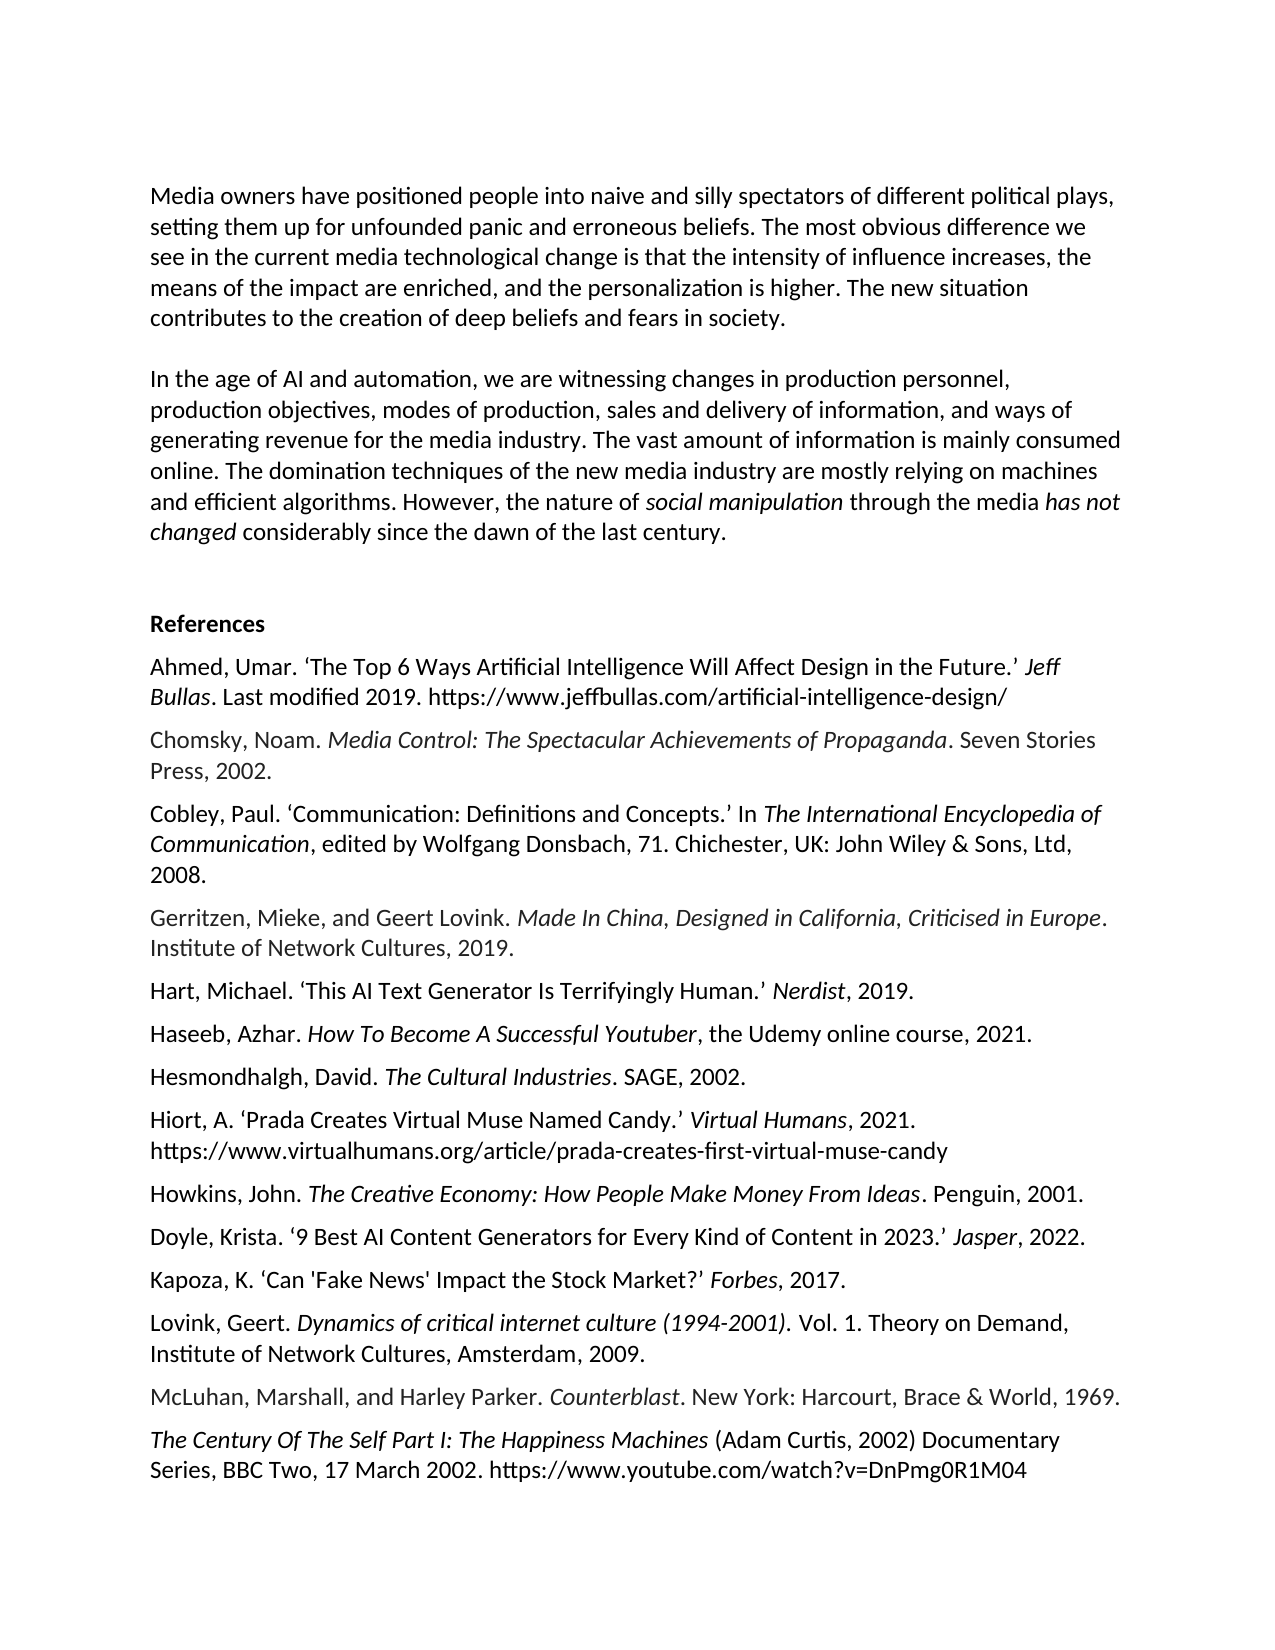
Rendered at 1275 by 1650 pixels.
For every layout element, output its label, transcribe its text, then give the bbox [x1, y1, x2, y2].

text Lovink, Geert. Dynamics of critical internet culture (1994-2001). Vol. 1. Theory on Demand, Institute of Network Cultures, Amsterdam, 2009. [150, 1307, 1125, 1368]
text In the age of AI and automation, we are witnessing changes in production personnel, production objectives, modes of production, sales and delivery of information, and ways of generating revenue for the media industry. The vast amount of information is mainly consumed online. The domination techniques of the new media industry are mostly relying on machines and efficient algorithms. However, the nature of social manipulation through the media has not changed considerably since the dawn of the last century. [150, 364, 1125, 547]
text Doyle, Krista. ‘9 Best AI Content Generators for Every Kind of Content in 2023.’ Jasper, 2022. [150, 1221, 1125, 1252]
text Hiort, A. ‘Prada Creates Virtual Muse Named Candy.’ Virtual Humans, 2021. https://www.virtualhumans.org/article/prada-creates-first-virtual-muse-candy [150, 1104, 1125, 1166]
text Media owners have positioned people into naive and silly spectators of different political plays, setting them up for unfounded panic and erroneous beliefs. The most obvious difference we see in the current media technological change is that the intensity of influence increases, the means of the impact are enriched, and the personalization is higher. The new situation contributes to the creation of deep beliefs and fears in society. [150, 181, 1125, 333]
text Ahmed, Umar. ‘The Top 6 Ways Artificial Intelligence Will Affect Design in the Future.’ Jeff Bullas. Last modified 2019. https://www.jeffbullas.com/artificial-intelligence-design/ [150, 651, 1125, 712]
text Gerritzen, Mieke, and Geert Lovink. Made In China, Designed in California, Criticised in Europe. Institute of Network Cultures, 2019. [150, 902, 1125, 963]
text Kapoza, K. ‘Can 'Fake News' Impact the Stock Market?’ Forbes, 2017. [150, 1264, 1125, 1295]
text Hart, Michael. ‘This AI Text Generator Is Terrifyingly Human.’ Nerdist, 2019. [150, 976, 1125, 1006]
text Cobley, Paul. ‘Communication: Definitions and Concepts.’ In The International Encyclopedia of Communication, edited by Wolfgang Donsbach, 71. Chichester, UK: John Wiley & Sons, Ltd, 2008. [150, 798, 1125, 889]
text Haseeb, Azhar. How To Become A Successful Youtuber, the Udemy online course, 2021. [150, 1018, 1125, 1049]
text Hesmondhalgh, David. The Cultural Industries. SAGE, 2002. [150, 1062, 1125, 1092]
text Chomsky, Noam. Media Control: The Spectacular Achievements of Propaganda. Seven Stories Press, 2002. [272, 724, 1125, 785]
text References [150, 608, 1125, 638]
text The Century Of The Self Part I: The Happiness Machines (Adam Curtis, 2002) Documentary Series, BBC Two, 17 March 2002. https://www.youtube.com/watch?v=DnPmg0R1M04 [150, 1424, 1125, 1485]
text Howkins, John. The Creative Economy: How People Make Money From Ideas. Penguin, 2001. [150, 1178, 1125, 1209]
